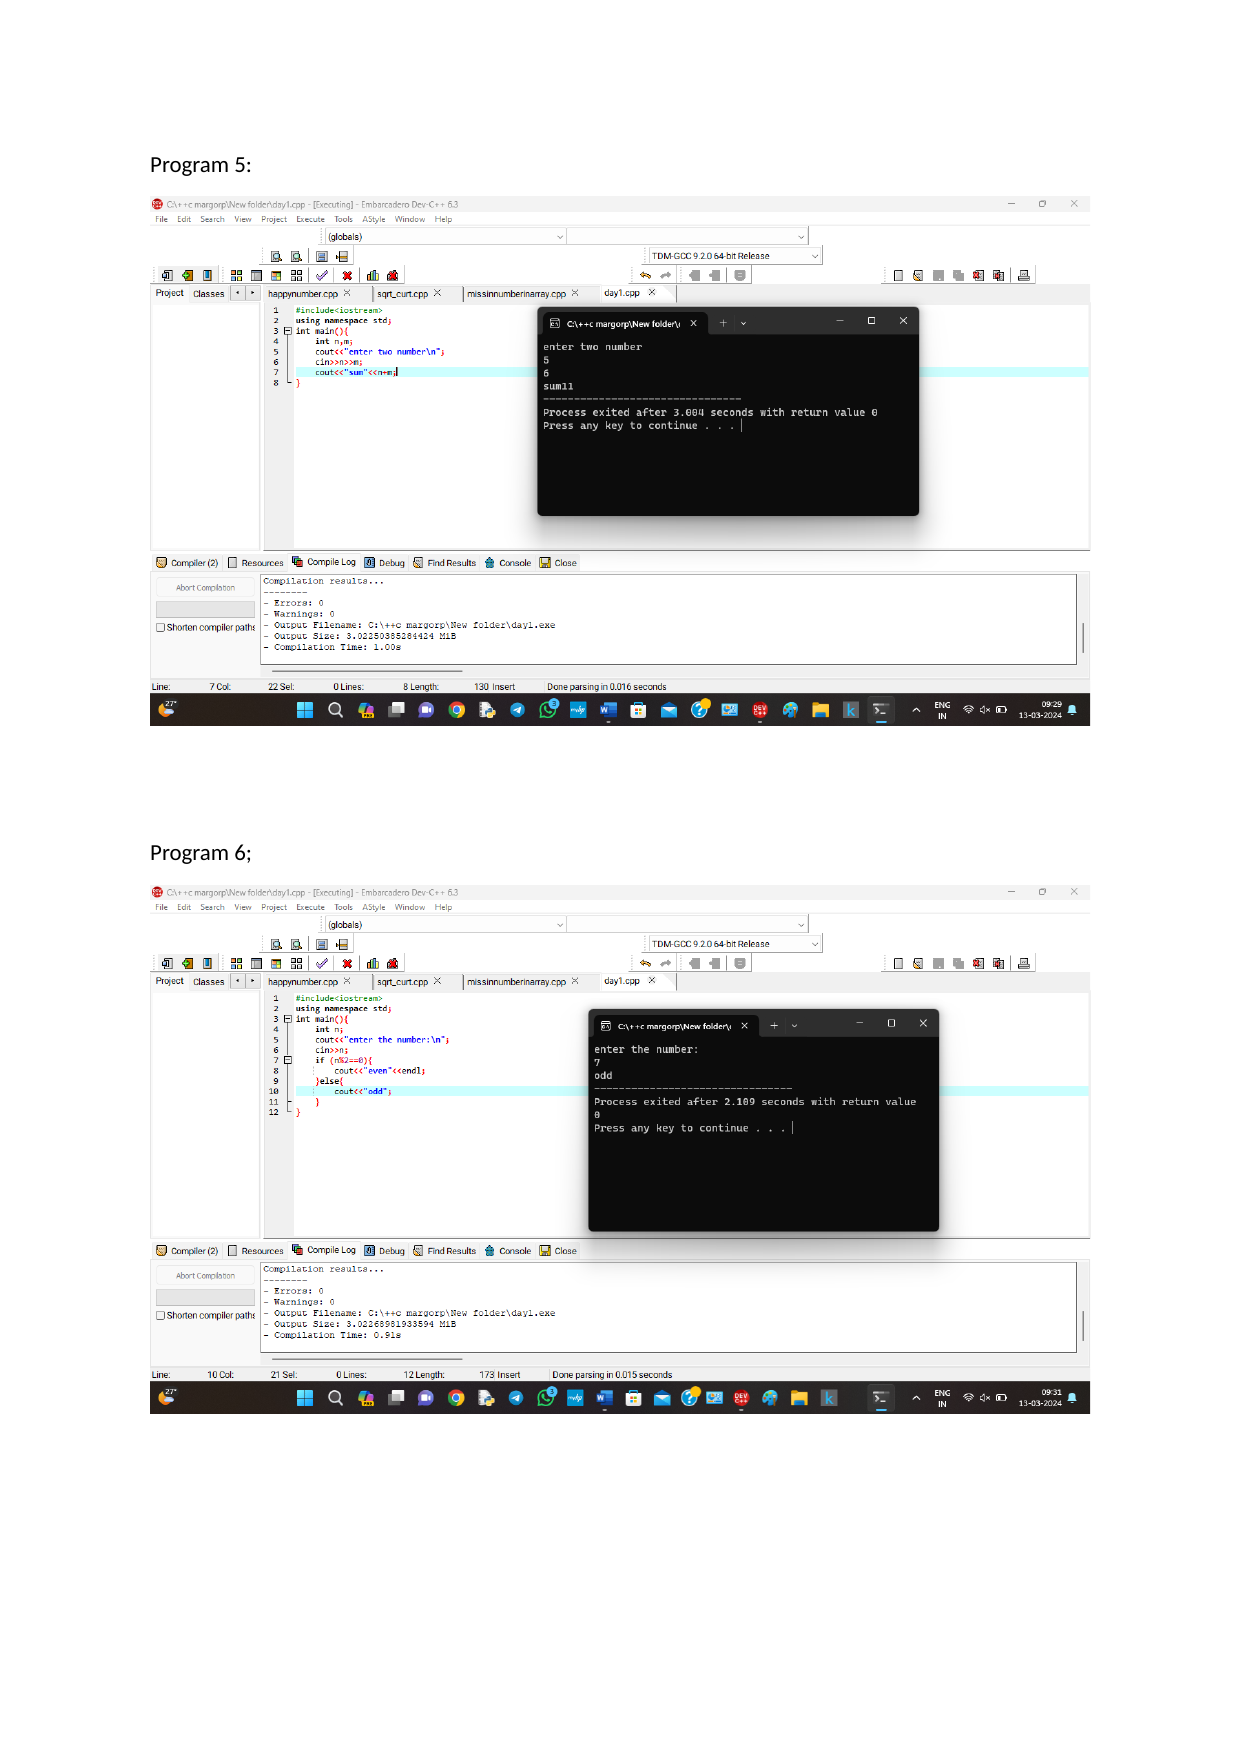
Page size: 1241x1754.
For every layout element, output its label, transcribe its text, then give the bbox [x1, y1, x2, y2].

picture [150, 196, 1091, 726]
picture [150, 885, 1091, 1414]
text Program 5: [150, 150, 1090, 178]
text Program 6; [150, 838, 1090, 866]
